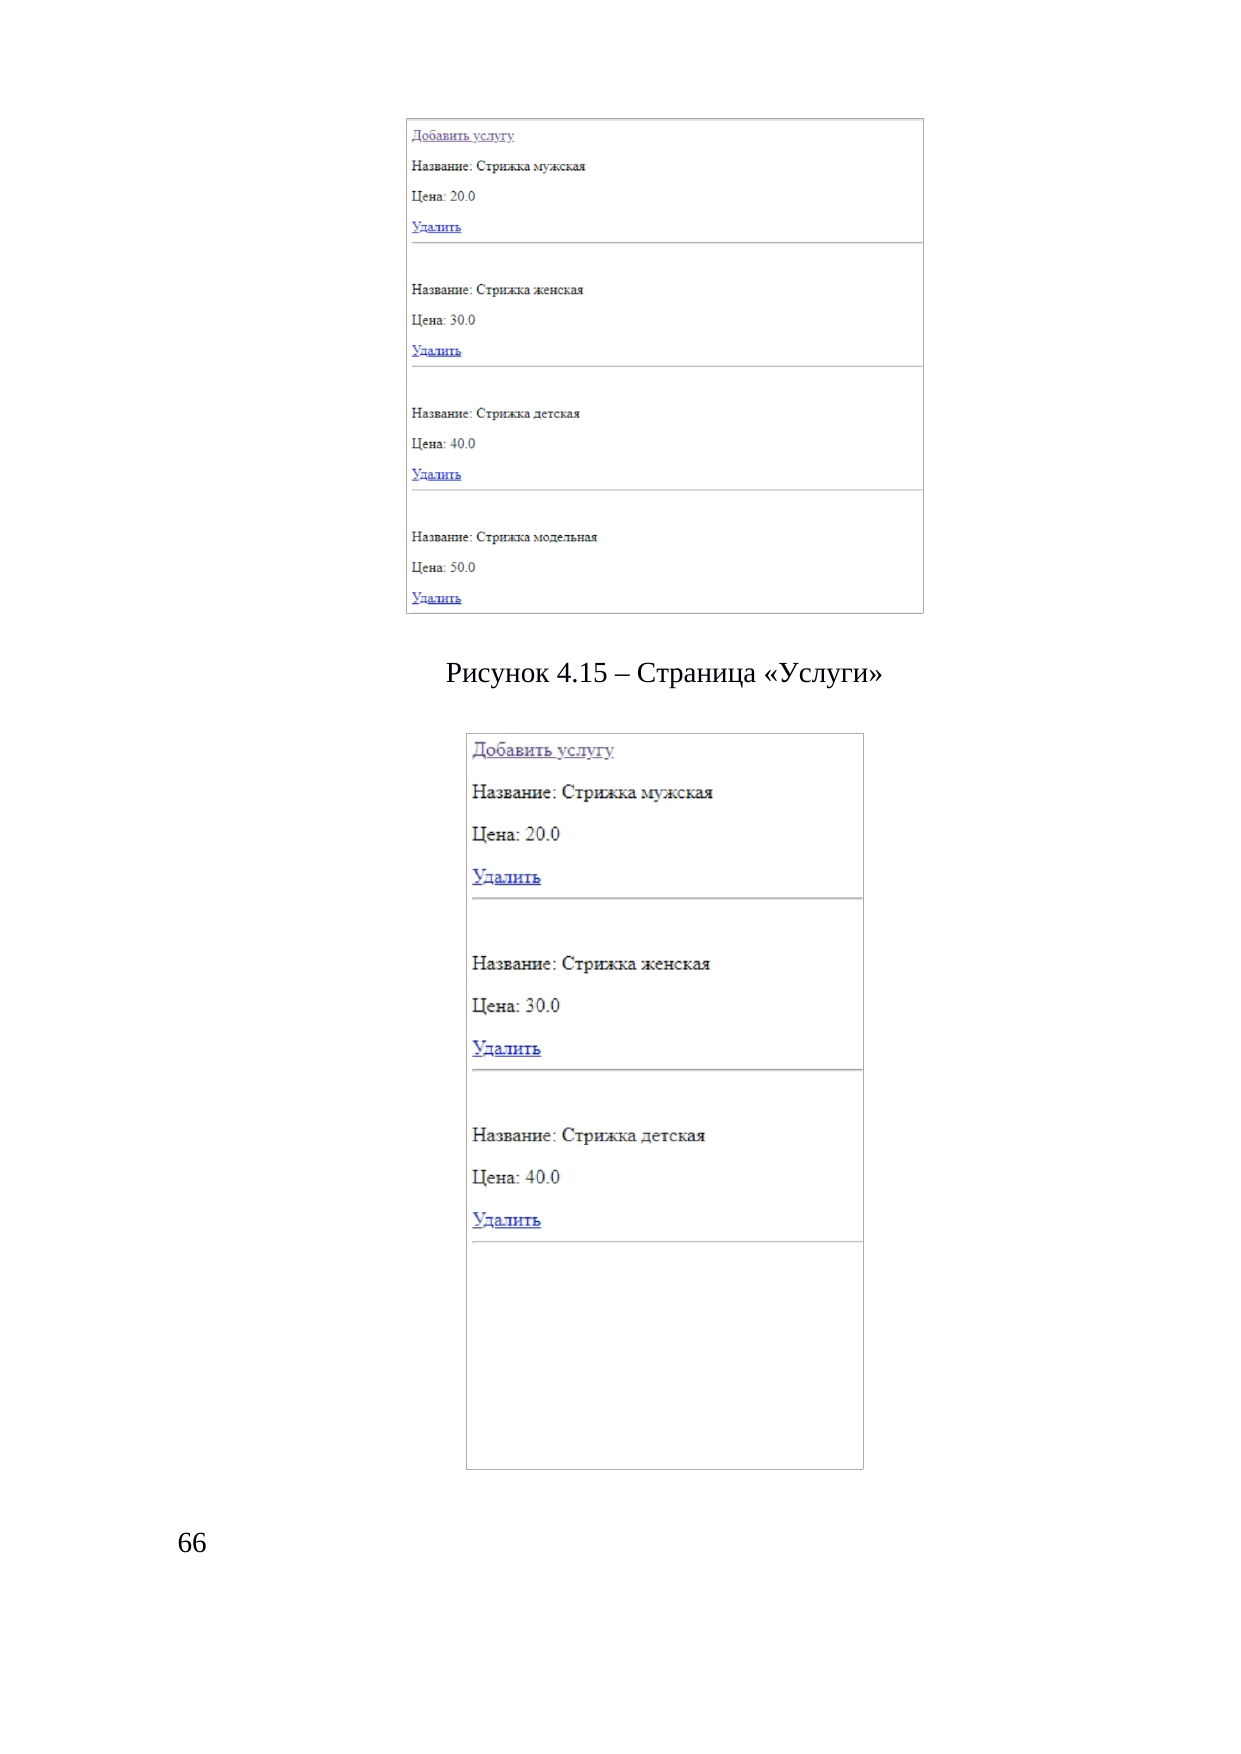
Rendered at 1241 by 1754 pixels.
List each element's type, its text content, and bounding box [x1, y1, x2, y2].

picture [407, 119, 923, 613]
list Рисунок 4.15 – Страница «Услуги» [177, 655, 1152, 689]
picture [467, 734, 863, 1469]
